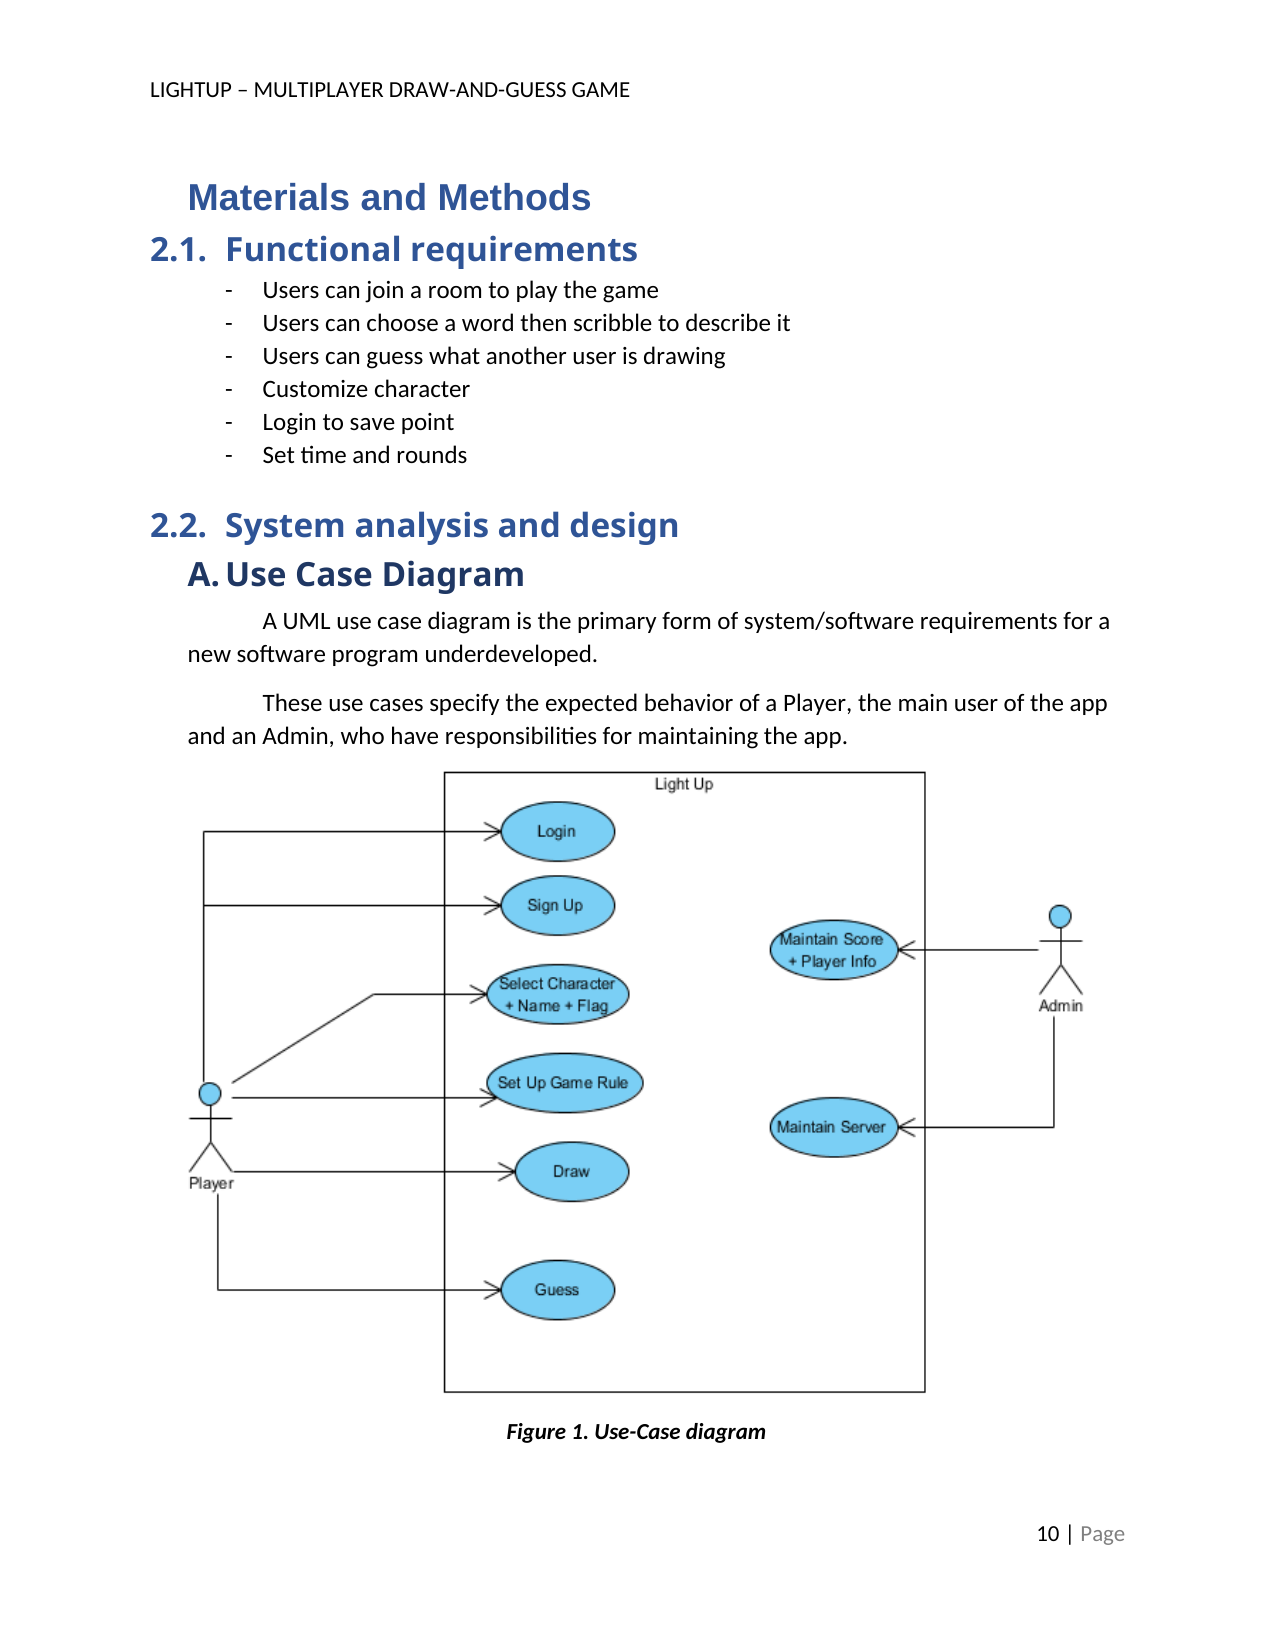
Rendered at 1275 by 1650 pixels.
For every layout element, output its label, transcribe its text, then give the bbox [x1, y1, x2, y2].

list Users can guess what another user is drawing [225, 341, 1125, 371]
text These use cases specify the expected behavior of a Player, the main user of the app and an Admin, who have responsibilities for maintaining the app. [187, 687, 1125, 751]
subtitle Materials and Methods [187, 175, 1125, 218]
picture [172, 769, 1103, 1399]
list Users can join a room to play the game [225, 275, 1125, 305]
subtitle Figure 1. Use-Case diagram [150, 1417, 1125, 1445]
list Set time and rounds [225, 439, 1125, 470]
subtitle Functional requirements [150, 226, 1125, 271]
subtitle System analysis and design [150, 501, 1125, 547]
list Users can choose a word then scribble to describe it [225, 308, 1125, 338]
list Customize character [225, 373, 1125, 404]
text A UML use case diagram is the primary form of system/software requirements for a new software program underdeveloped. [187, 605, 1125, 668]
subtitle Use Case Diagram [187, 550, 1125, 596]
list Login to save point [225, 406, 1125, 437]
